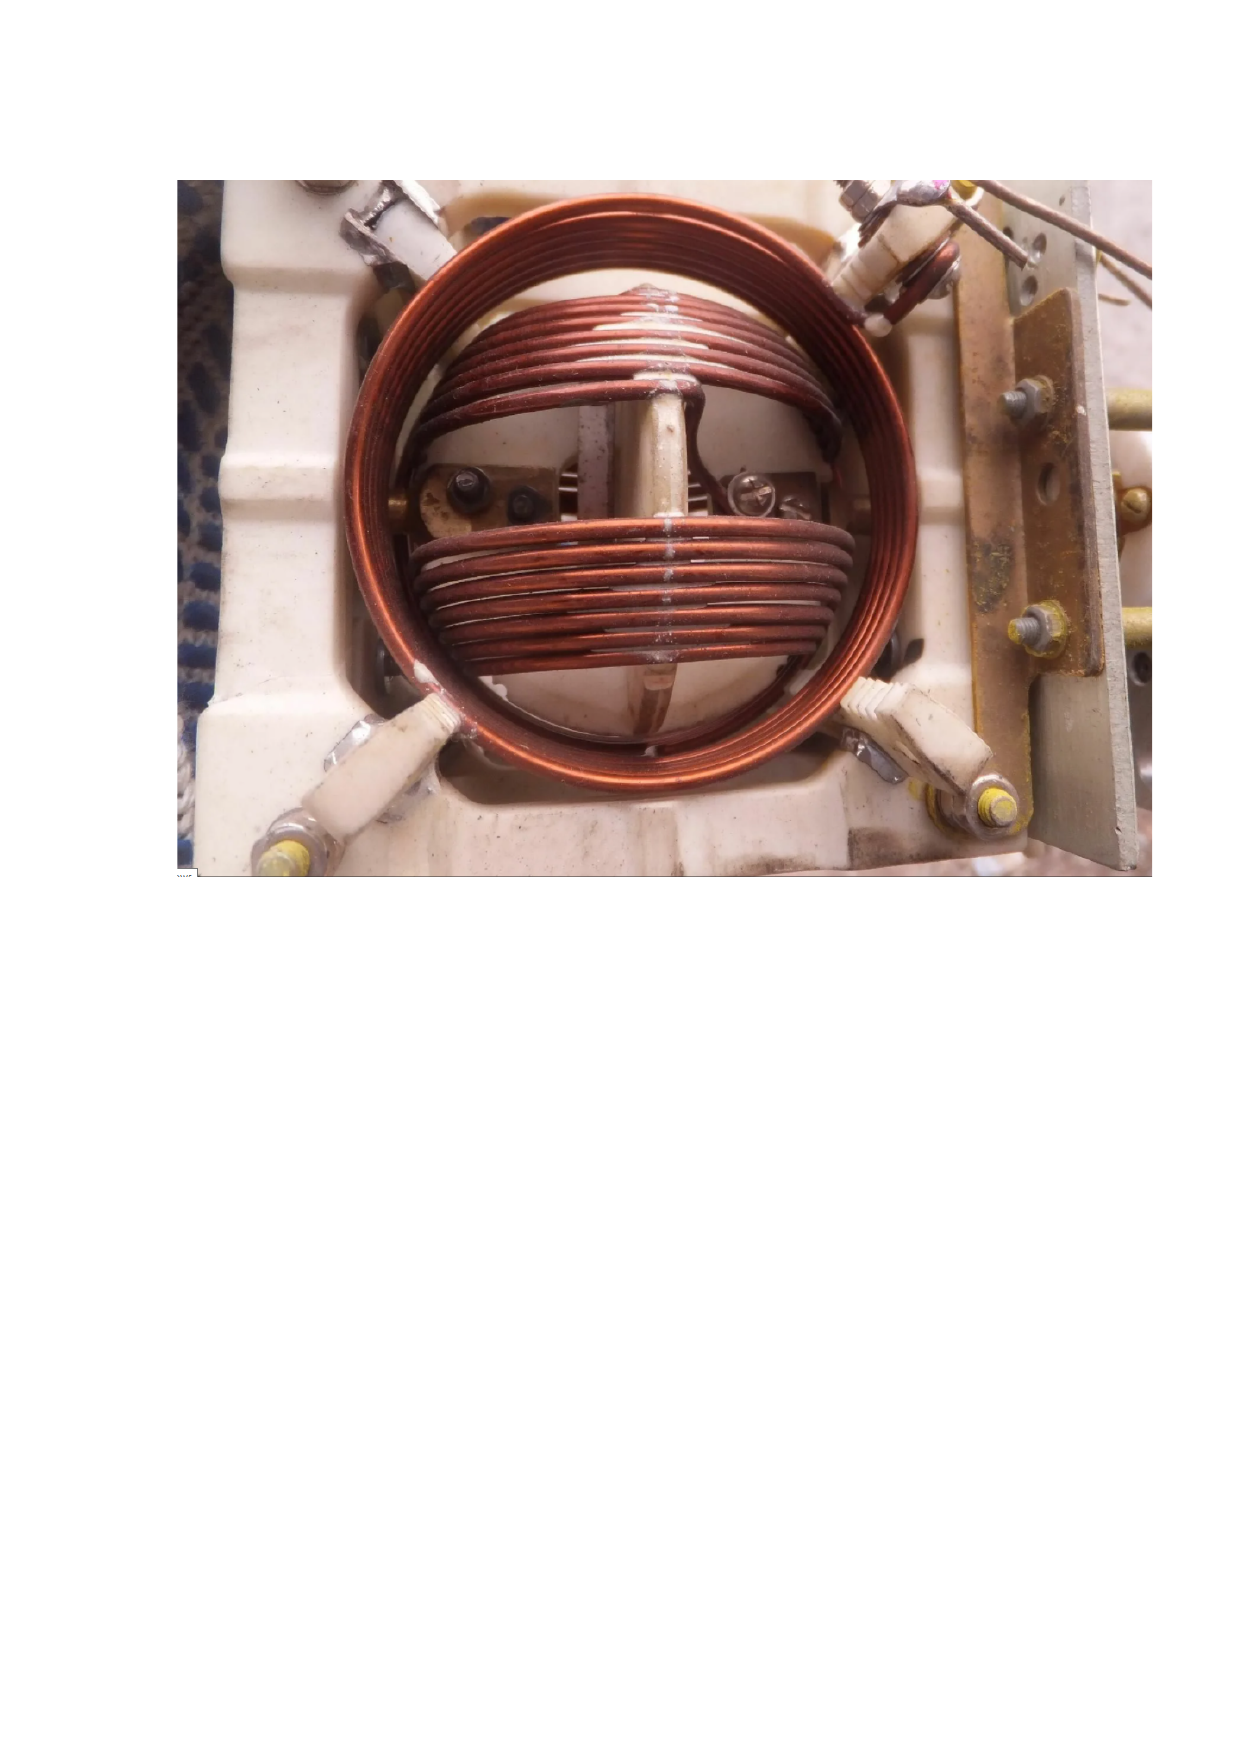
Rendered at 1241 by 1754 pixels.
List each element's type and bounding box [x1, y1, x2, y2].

picture [177, 180, 1153, 877]
